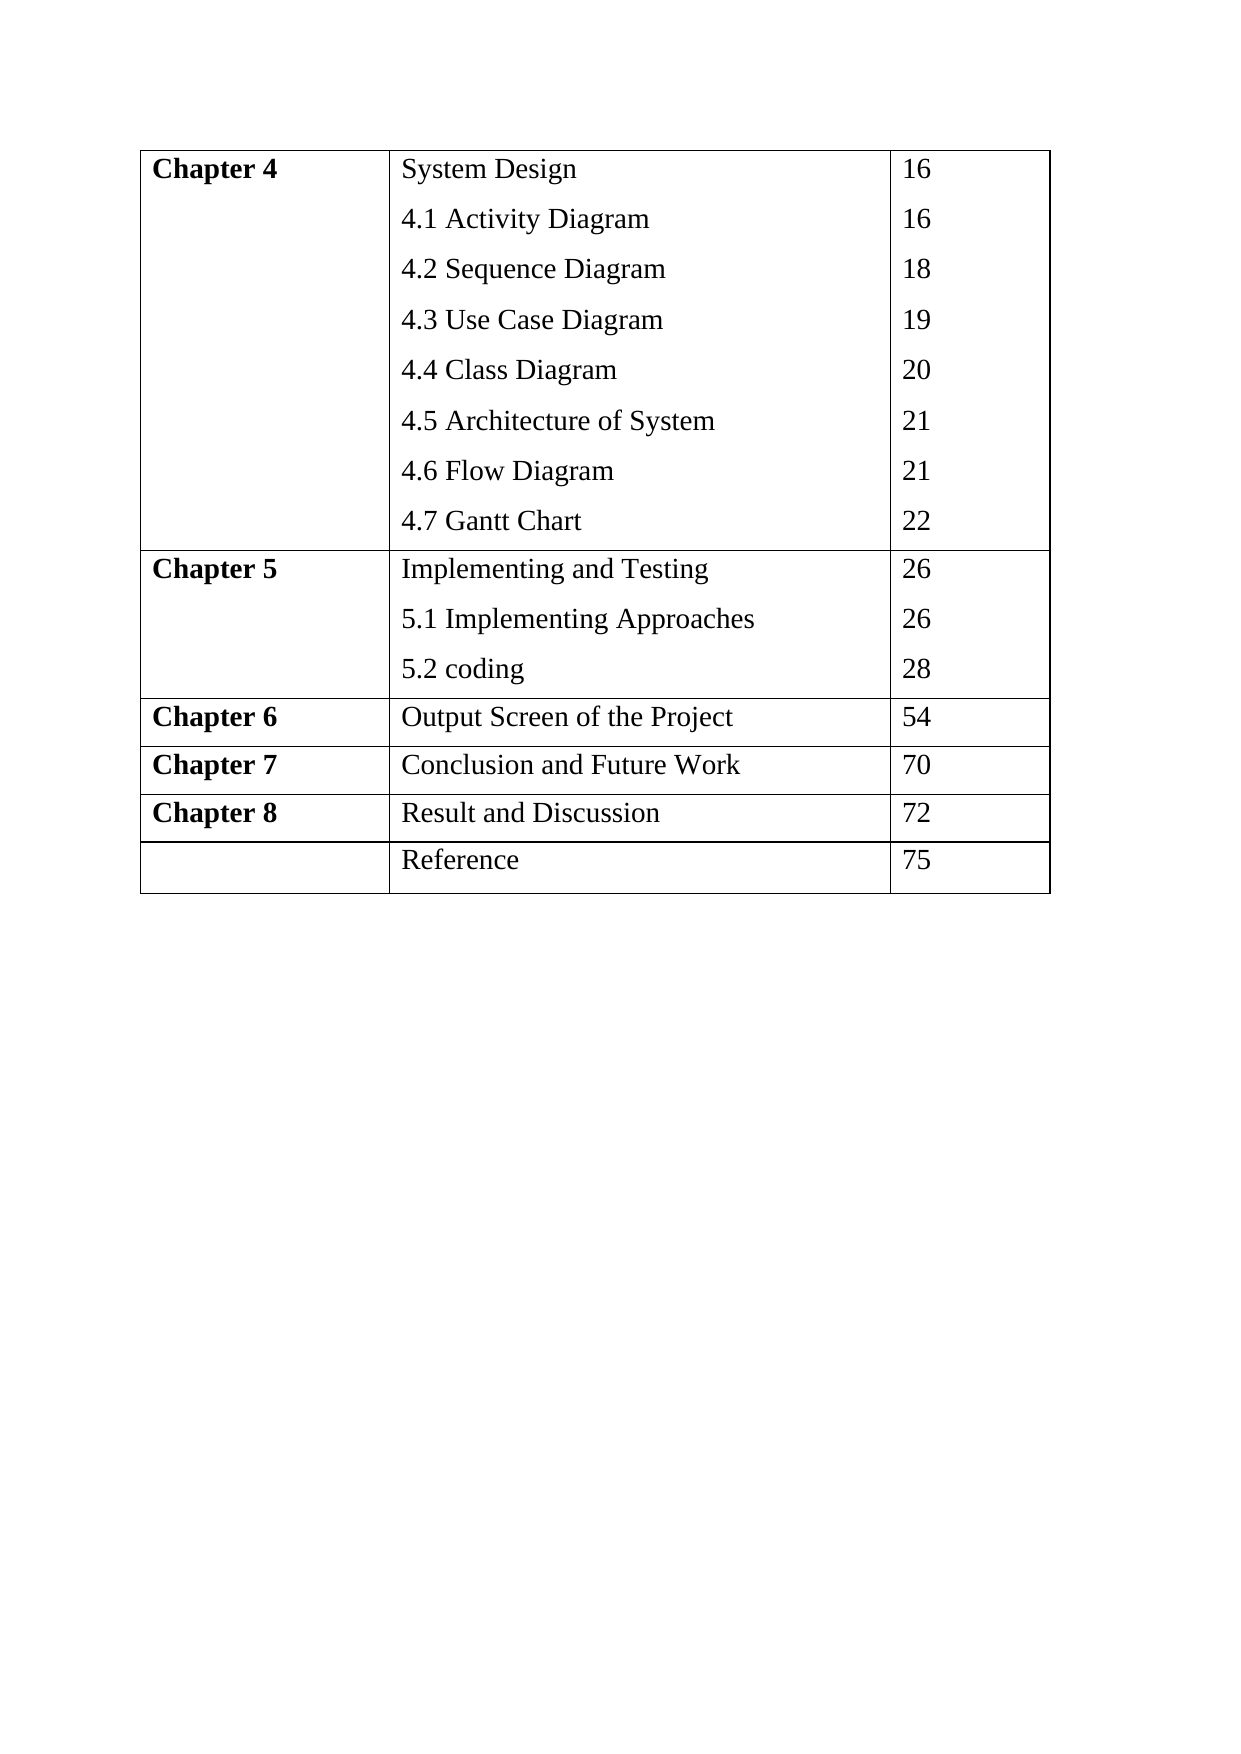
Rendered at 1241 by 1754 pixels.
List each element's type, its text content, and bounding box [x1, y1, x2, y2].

table_cell Output Screen of the Project [390, 699, 890, 746]
table_cell Chapter 5 [141, 551, 389, 698]
table_cell System Design 4.1 Activity Diagram 4.2 Sequence Diagram 4.3 Use Case Diagram 4.4 Class Diagram 4.5 Architecture of System 4.6 Flow Diagram 4.7 Gantt Chart [390, 151, 890, 550]
table_cell 75 [891, 843, 1049, 893]
table_cell 54 [891, 699, 1049, 746]
table_cell Chapter 6 [141, 699, 389, 746]
table_cell Chapter 4 [141, 151, 389, 550]
table_cell Chapter 8 [141, 795, 389, 841]
table_cell Result and Discussion [390, 795, 890, 841]
table_cell Reference [390, 843, 890, 893]
table_cell Chapter 7 [141, 747, 389, 794]
table_cell Conclusion and Future Work [390, 747, 890, 794]
table_cell [141, 843, 389, 893]
table_cell Implementing and Testing 5.1 Implementing Approaches 5.2 coding [390, 551, 890, 698]
table_cell 16 16 18 19 20 21 21 22 [891, 151, 1049, 550]
table_cell 70 [891, 747, 1049, 794]
table_cell 26 26 28 [891, 551, 1049, 698]
table_cell 72 [891, 795, 1049, 841]
